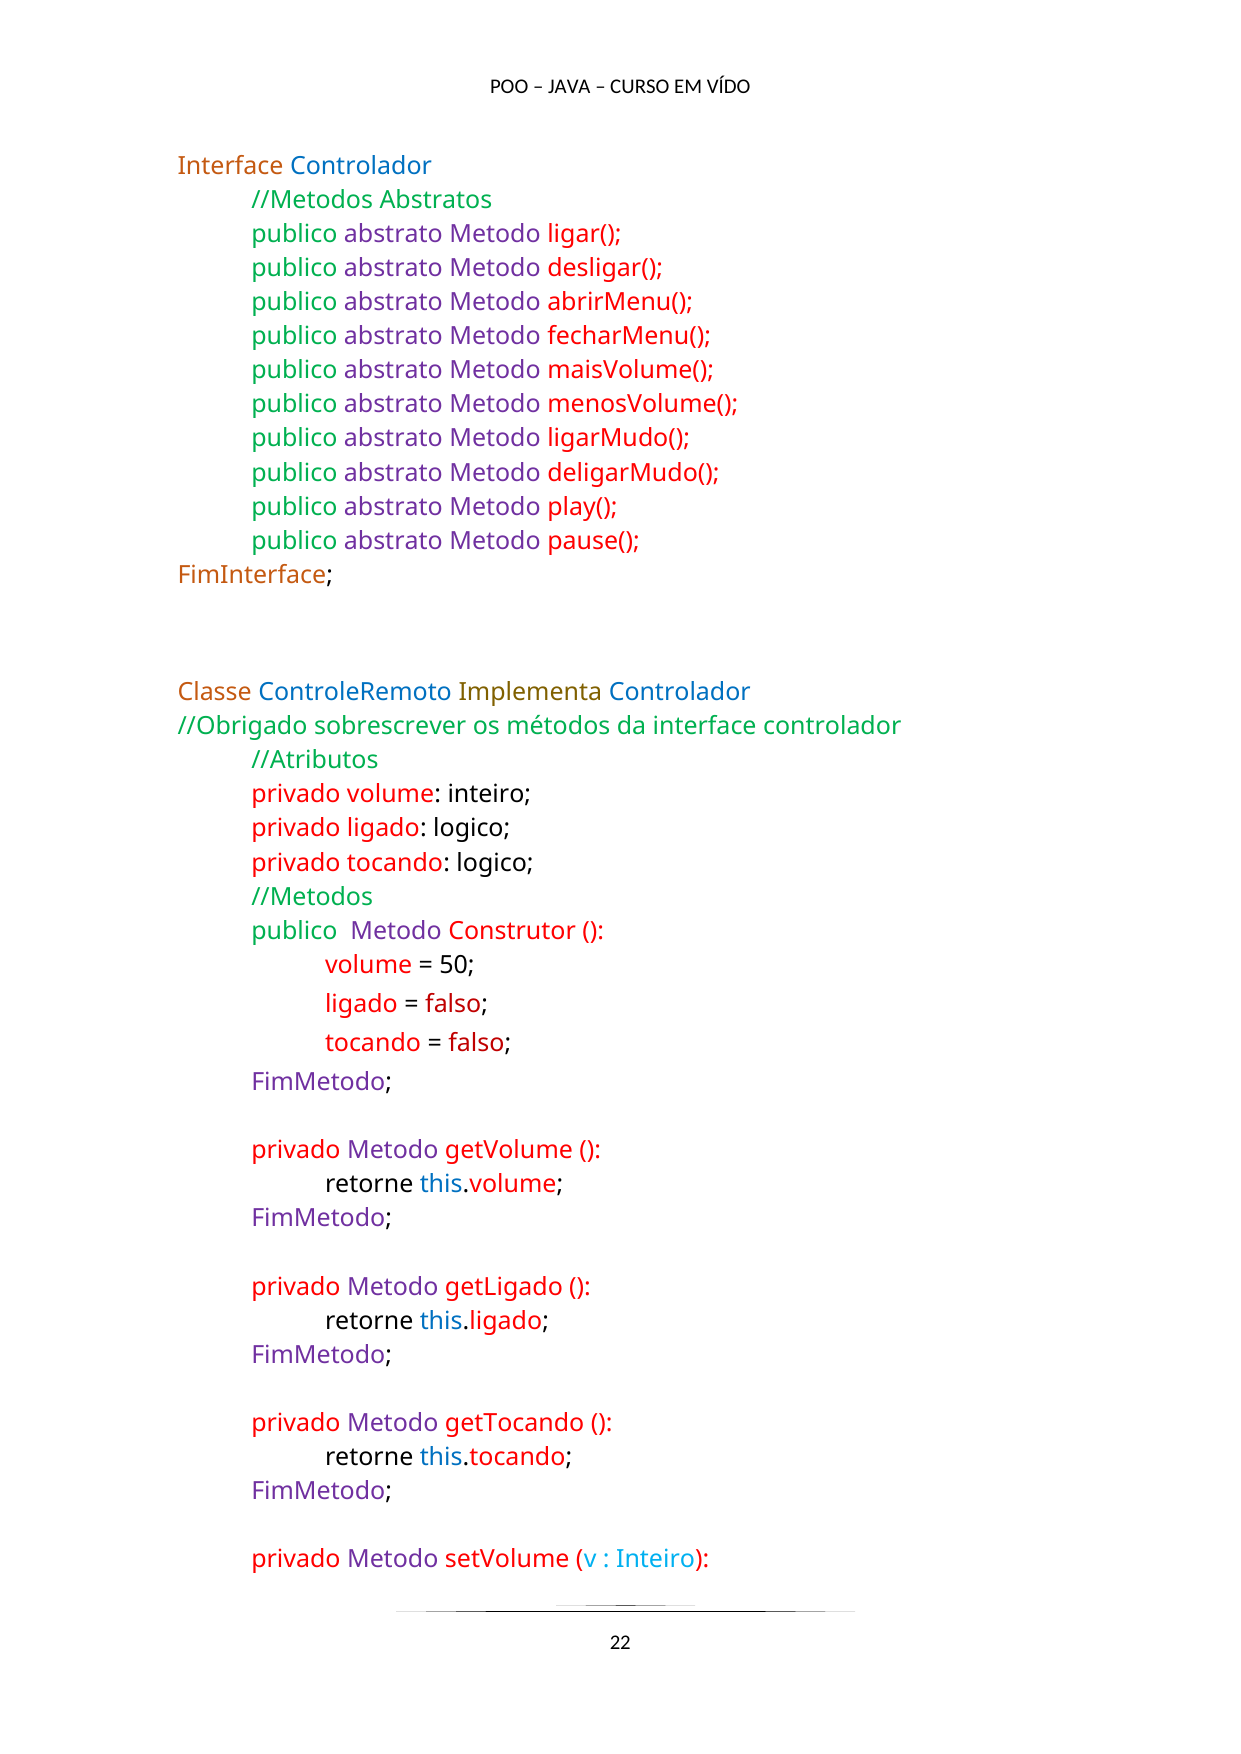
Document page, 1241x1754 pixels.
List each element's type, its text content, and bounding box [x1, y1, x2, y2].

text retorne this.ligado; [177, 1302, 1063, 1336]
text publico abstrato Metodo pause(); [177, 522, 1063, 556]
text retorne this.volume; [177, 1166, 1063, 1200]
text privado Metodo setVolume (v : Inteiro): [177, 1541, 1063, 1575]
text publico Metodo Construtor (): [177, 912, 1063, 946]
text publico abstrato Metodo deligarMudo(); [177, 454, 1063, 488]
text //Obrigado sobrescrever os métodos da interface controlador [177, 708, 1063, 742]
text publico abstrato Metodo play(); [177, 488, 1063, 522]
text privado Metodo getLigado (): [177, 1268, 1063, 1302]
text //Metodos [177, 878, 1063, 912]
text tocando = falso; [177, 1025, 1063, 1059]
text FimMetodo; [177, 1336, 1063, 1370]
text FimInterface; [177, 556, 1063, 590]
text //Metodos Abstratos [177, 182, 1063, 216]
text Classe ControleRemoto Implementa Controlador [177, 674, 1063, 708]
text privado tocando: logico; [177, 844, 1063, 878]
text ligado = falso; [177, 986, 1063, 1019]
text publico abstrato Metodo desligar(); [177, 250, 1063, 284]
text FimMetodo; [177, 1200, 1063, 1234]
text FimMetodo; [177, 1473, 1063, 1507]
text publico abstrato Metodo abrirMenu(); [177, 284, 1063, 318]
text publico abstrato Metodo menosVolume(); [177, 386, 1063, 420]
text publico abstrato Metodo maisVolume(); [177, 352, 1063, 386]
text volume = 50; [177, 946, 1063, 980]
text publico abstrato Metodo fecharMenu(); [177, 318, 1063, 352]
text publico abstrato Metodo ligarMudo(); [177, 420, 1063, 454]
text retorne this.tocando; [177, 1438, 1063, 1473]
text publico abstrato Metodo ligar(); [177, 216, 1063, 250]
text FimMetodo; [177, 1064, 1063, 1098]
text //Atributos [177, 742, 1063, 776]
text privado Metodo getTocando (): [177, 1404, 1063, 1438]
text privado Metodo getVolume (): [177, 1132, 1063, 1166]
text privado ligado: logico; [177, 810, 1063, 844]
text privado volume: inteiro; [177, 776, 1063, 810]
text Interface Controlador [177, 148, 1063, 182]
